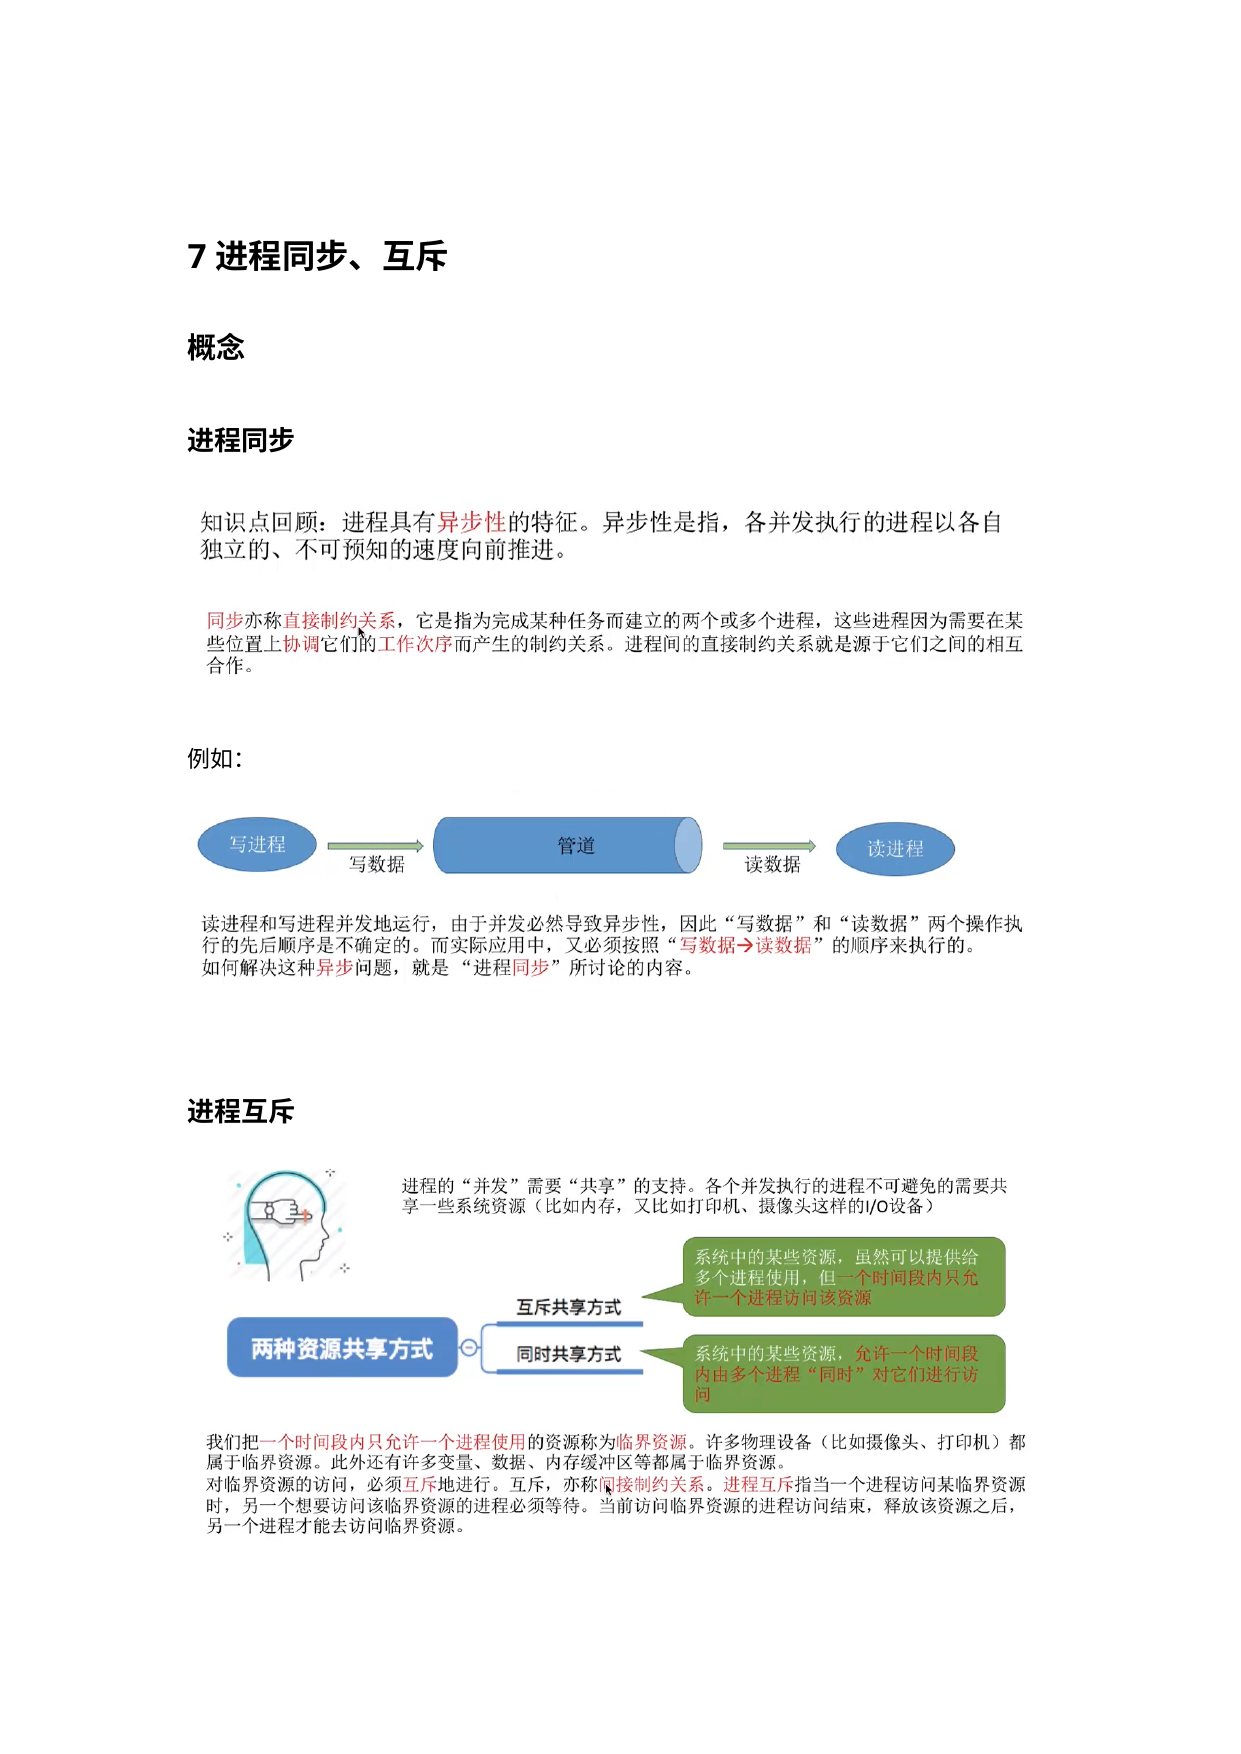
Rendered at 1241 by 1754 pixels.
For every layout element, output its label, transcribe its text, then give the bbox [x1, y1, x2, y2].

text 进程互斥 [187, 1077, 1053, 1142]
picture [187, 1169, 1042, 1559]
text 进程同步 [187, 406, 1053, 471]
picture [187, 790, 1044, 988]
picture [187, 497, 1044, 572]
picture [187, 595, 1044, 694]
text 概念 [187, 314, 1053, 379]
text 7 进程同步、互斥 [187, 222, 1053, 287]
text 例如： [187, 725, 1053, 790]
